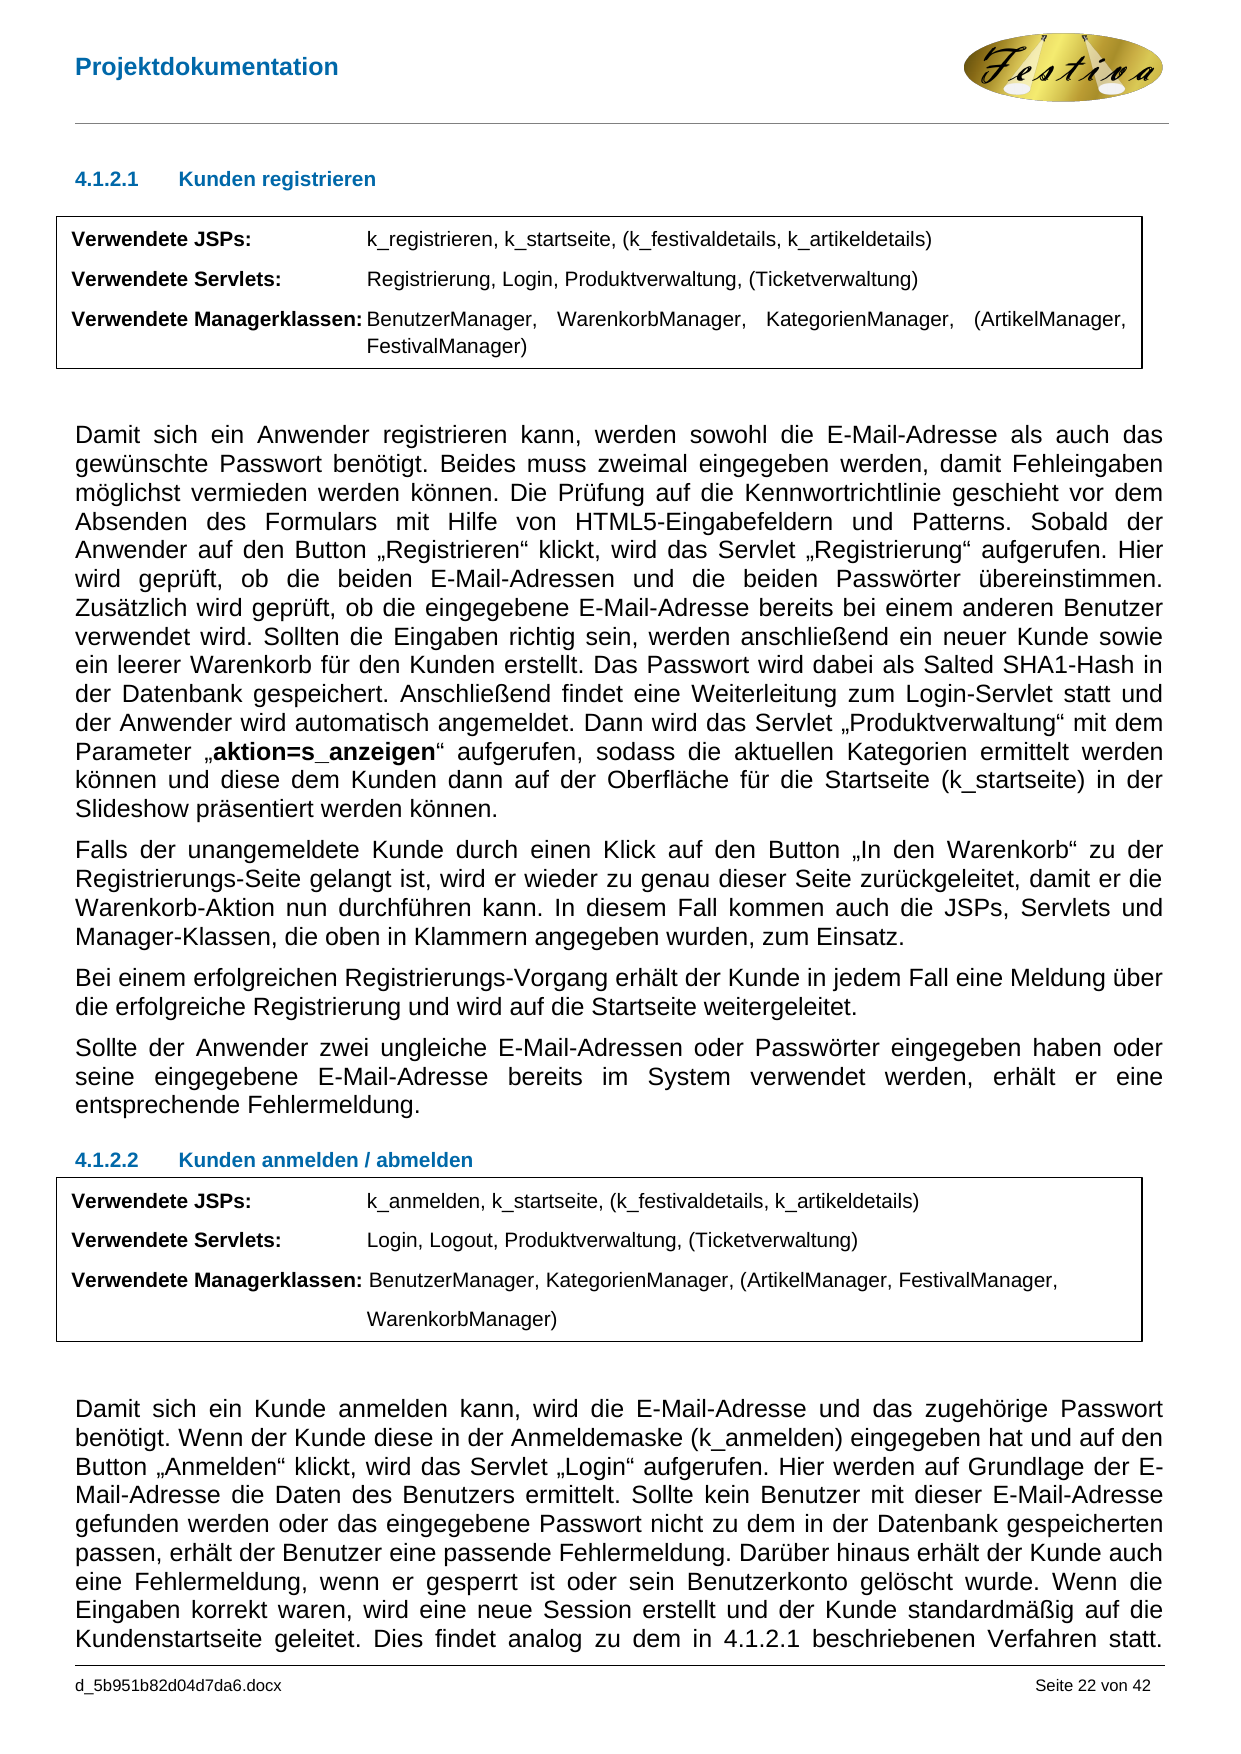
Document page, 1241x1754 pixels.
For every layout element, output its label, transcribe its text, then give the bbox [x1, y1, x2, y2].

subtitle Kunden registrieren [75, 163, 1165, 191]
subtitle Kunden anmelden / abmelden [75, 1144, 1165, 1171]
picture [962, 29, 1169, 106]
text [75, 1394, 1165, 1653]
text Damit sich ein Anwender registrieren kann, werden sowohl die E-Mail-Adresse als auch das gewünschte Passwort benötigt. Beides muss zweimal eingegeben werden, damit Fehleingaben möglichst vermieden werden können. Die Prüfung auf die Kennwortrichtlinie geschieht vor dem Absenden des Formulars mit Hilfe von HTML5-Eingabefeldern und Patterns. Sobald der Anwender auf den Button „Registrieren“ klickt, wird das Servlet „Registrierung“ aufgerufen. Hier wird geprüft, ob die beiden E-Mail-Adressen und die beiden Passwörter übereinstimmen. Zusätzlich wird geprüft, ob die eingegebene E-Mail-Adresse bereits bei einem anderen Benutzer verwendet wird. Sollten die Eingaben richtig sein, werden anschließend ein neuer Kunde sowie ein leerer Warenkorb für den Kunden erstellt. Das Passwort wird dabei als Salted SHA1-Hash in der Datenbank gespeichert. Anschließend findet eine Weiterleitung zum Login-Servlet statt und der Anwender wird automatisch angemeldet. Dann wird das Servlet „Produktverwaltung“ mit dem Parameter „aktion=s_anzeigen“ aufgerufen, sodass die aktuellen Kategorien ermittelt werden können und diese dem Kunden dann auf der Oberfläche für die Startseite (k_startseite) in der Slideshow präsentiert werden können. [75, 421, 1165, 823]
text Sollte der Anwender zwei ungleiche E-Mail-Adressen oder Passwörter eingegeben haben oder seine eingegebene E-Mail-Adresse bereits im System verwendet werden, erhält er eine entsprechende Fehlermeldung. [75, 1033, 1165, 1119]
text Falls der unangemeldete Kunde durch einen Klick auf den Button „In den Warenkorb“ zu der Registrierungs-Seite gelangt ist, wird er wieder zu genau dieser Seite zurückgeleitet, damit er die Warenkorb-Aktion nun durchführen kann. In diesem Fall kommen auch die JSPs, Servlets und Manager-Klassen, die oben in Klammern angegeben wurden, zum Einsatz. [75, 836, 1165, 951]
text Bei einem erfolgreichen Registrierungs-Vorgang erhält der Kunde in jedem Fall eine Meldung über die erfolgreiche Registrierung und wird auf die Startseite weitergeleitet. [75, 963, 1165, 1021]
